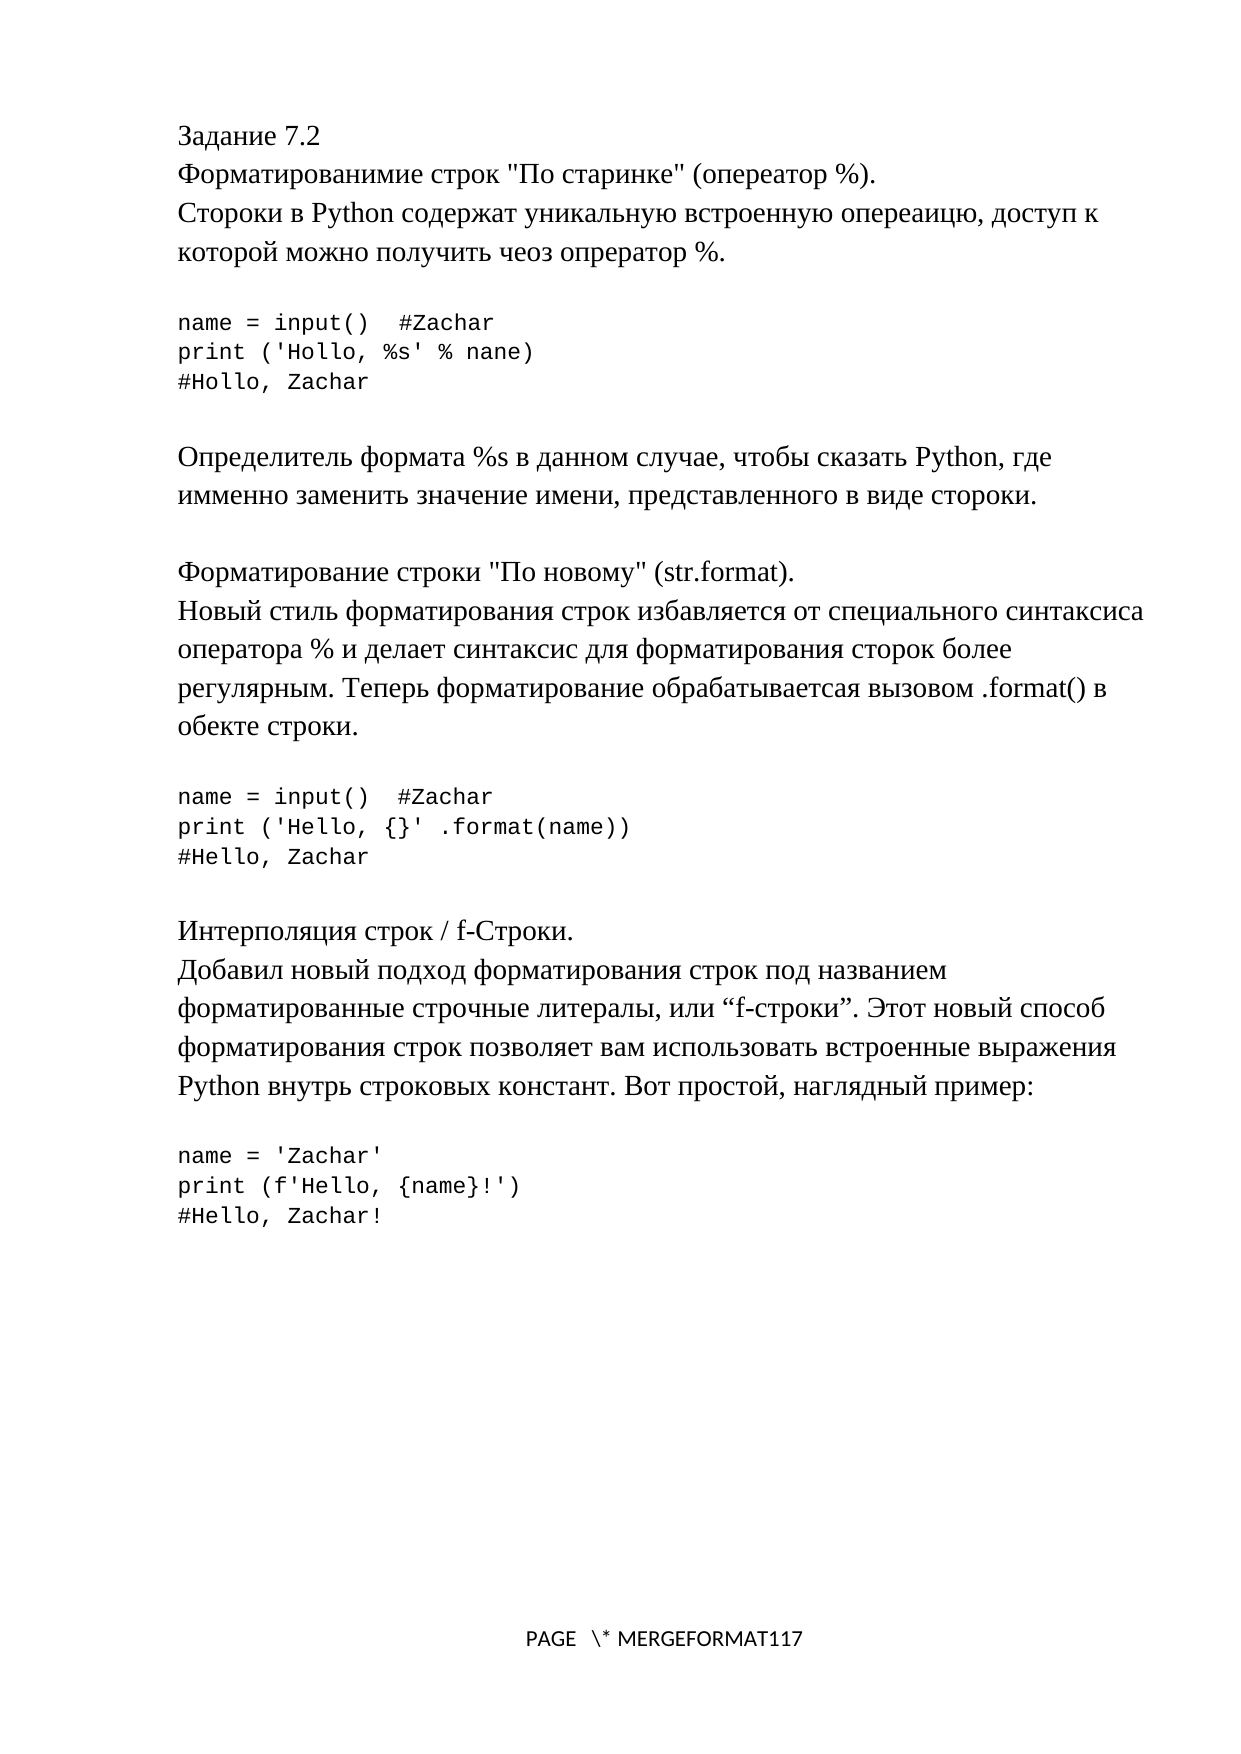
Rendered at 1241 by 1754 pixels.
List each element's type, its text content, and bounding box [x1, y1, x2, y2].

text Новый стиль форматирования строк избавляется от специального синтаксиса оператора % и делает синтаксис для форматирования сторок более регулярным. Теперь форматирование обрабатываетсая вызовом .format() в обекте строки. [177, 593, 1152, 742]
text name = input() #Zachar [177, 786, 1152, 812]
text print ('Hello, {}' .format(name)) [177, 815, 1152, 841]
text #Hollo, Zachar [177, 370, 1152, 396]
text name = input() #Zachar [177, 311, 1152, 337]
text Задание 7.2 [177, 118, 1152, 152]
text Форматированимие строк "По старинке" (опереатор %). [177, 157, 1152, 190]
text print (f'Hello, {name}!') [177, 1174, 1152, 1201]
text #Hello, Zachar [177, 845, 1152, 871]
text Форматирование строки "По новому" (str.format). [177, 554, 1152, 588]
text print ('Hollo, %s' % nane) [177, 341, 1152, 367]
text Интерполяция строк / f-Строки. [177, 913, 1152, 947]
text Определитель формата %s в данном случае, чтобы сказать Python, где имменно заменить значение имени, представленного в виде стороки. [177, 439, 1152, 511]
text Добавил новый подход форматирования строк под названием форматированные строчные литералы, или “f-строки”. Этот новый способ форматирования строк позволяет вам использовать встроенные выражения Python внутрь строковых констант. Вот простой, наглядный пример: [177, 952, 1152, 1101]
text Стороки в Python содержат уникальную встроенную опереаицю, доступ к которой можно получить чеоз опрератор %. [177, 195, 1152, 267]
text name = 'Zachar' [177, 1145, 1152, 1171]
text #Hello, Zachar! [177, 1204, 1152, 1230]
